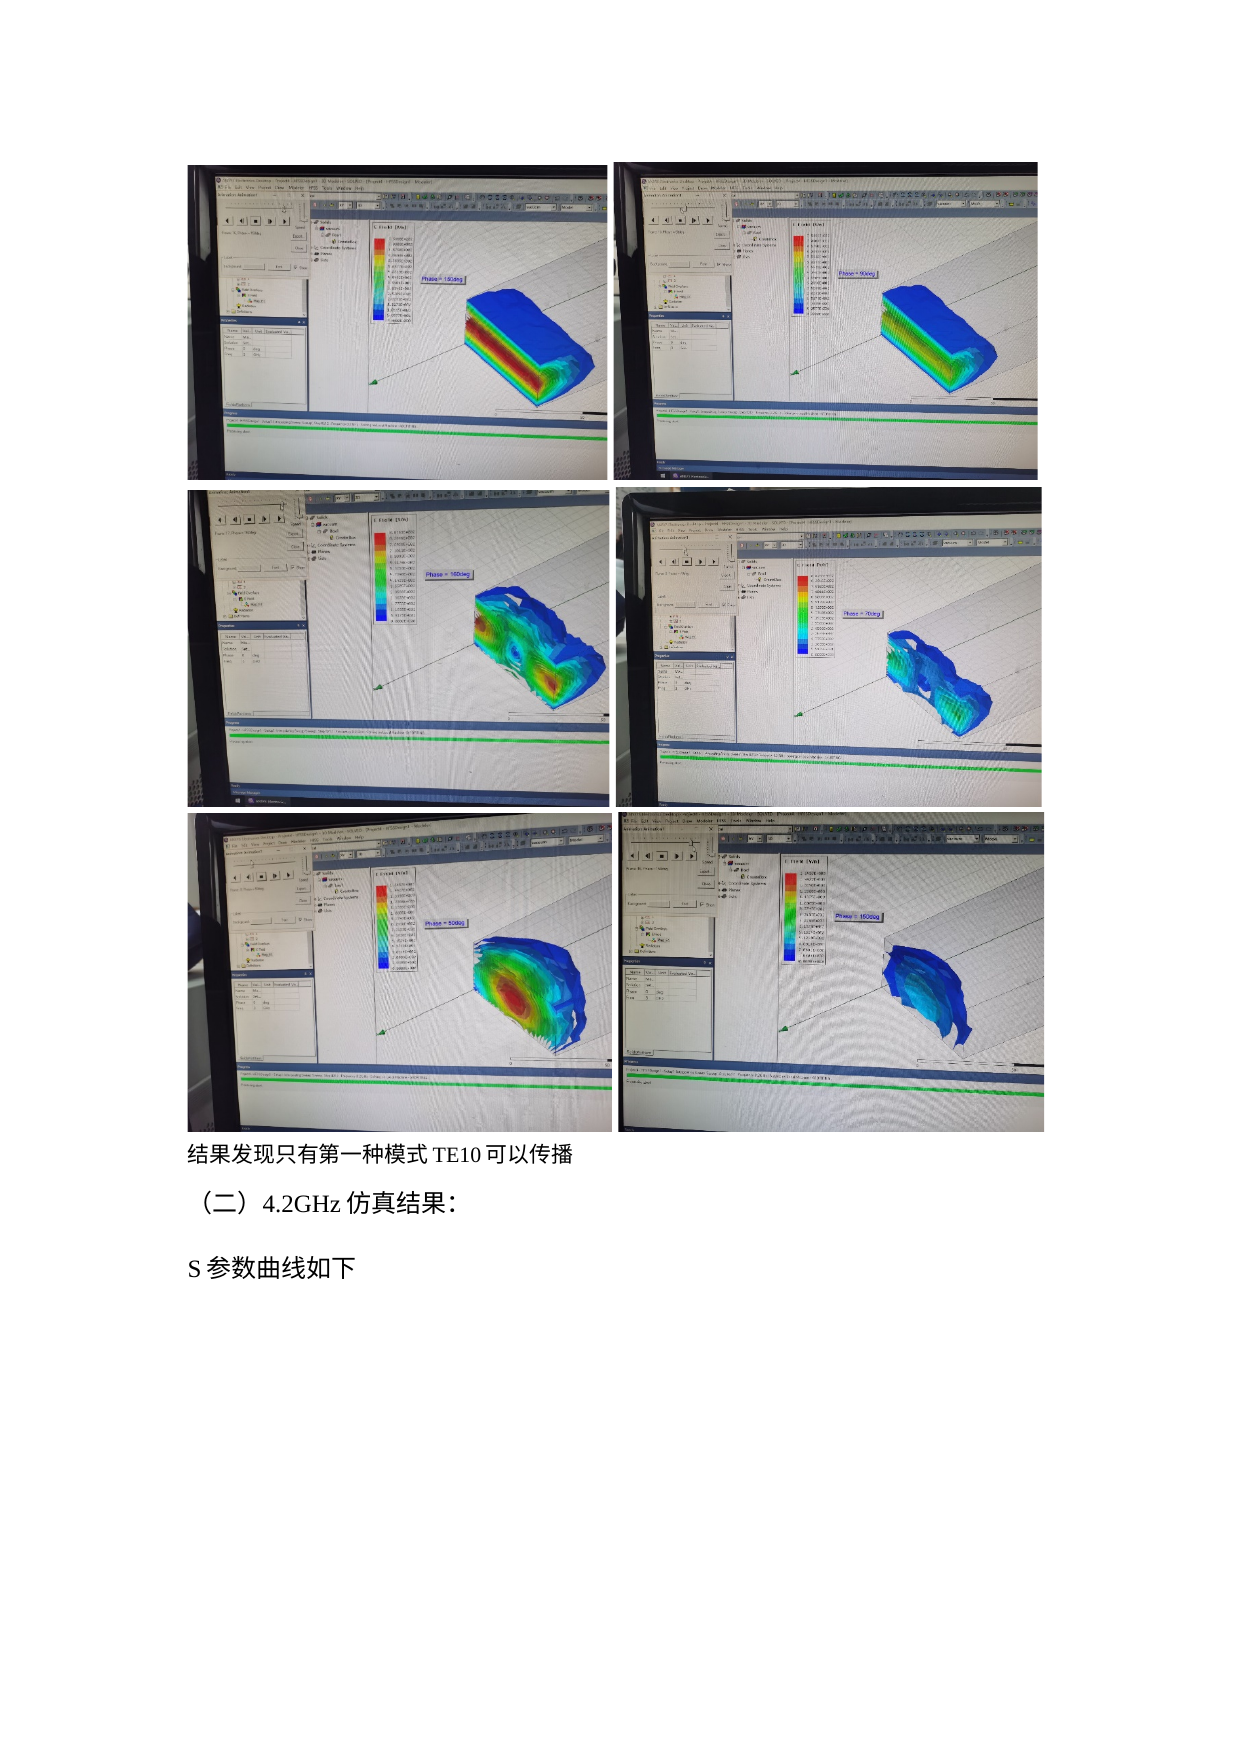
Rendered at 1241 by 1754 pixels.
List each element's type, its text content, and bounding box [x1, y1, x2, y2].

picture [187, 813, 612, 1132]
picture [187, 165, 608, 480]
picture [613, 162, 1038, 480]
picture [615, 487, 1042, 807]
text S参数曲线如下 [187, 1234, 1053, 1299]
picture [187, 490, 610, 807]
text （二）4.2GHz仿真结果： [187, 1169, 1053, 1234]
text 结果发现只有第一种模式TE10可以传播 [187, 1137, 1053, 1169]
picture [618, 812, 1045, 1132]
